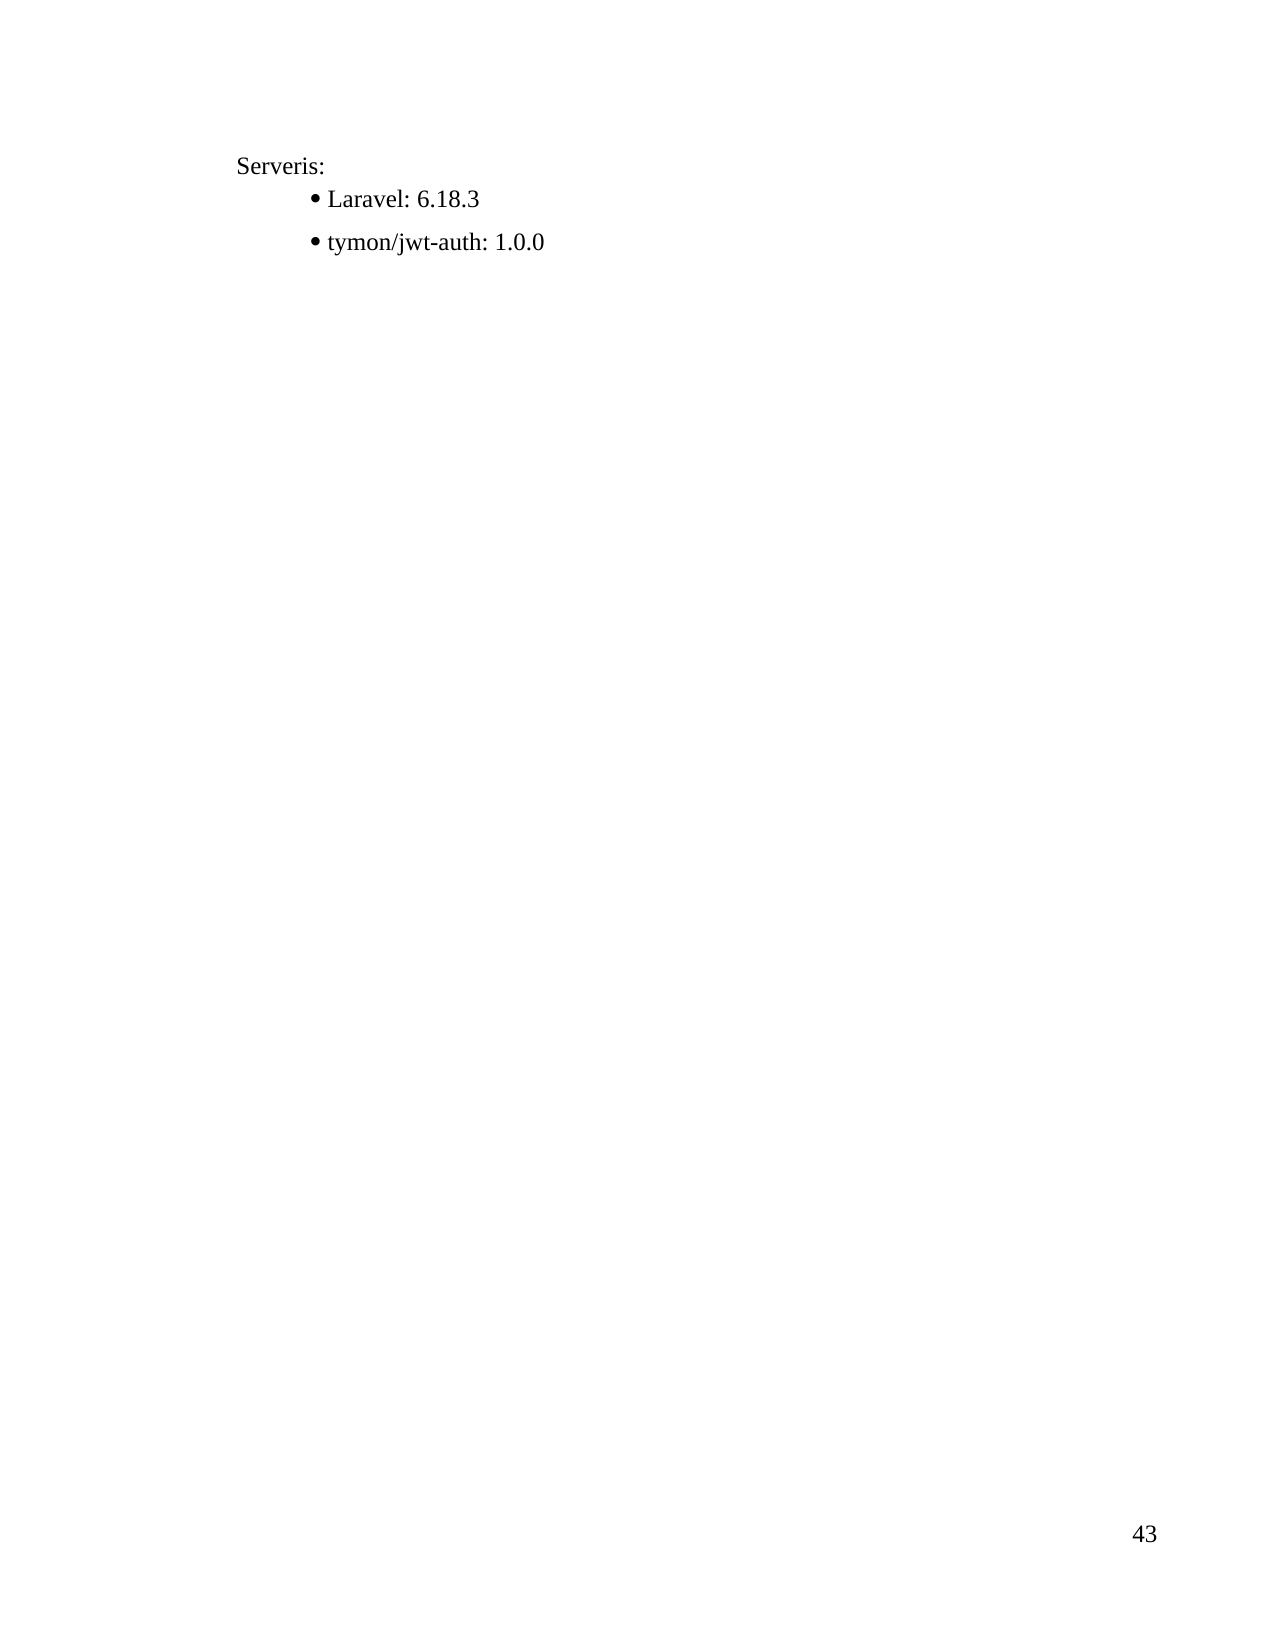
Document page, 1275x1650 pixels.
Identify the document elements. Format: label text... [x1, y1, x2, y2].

list Laravel: 6.18.3 [252, 184, 1157, 213]
list tymon/jwt-auth: 1.0.0 [252, 227, 1157, 256]
text Serveris: [177, 151, 1157, 180]
